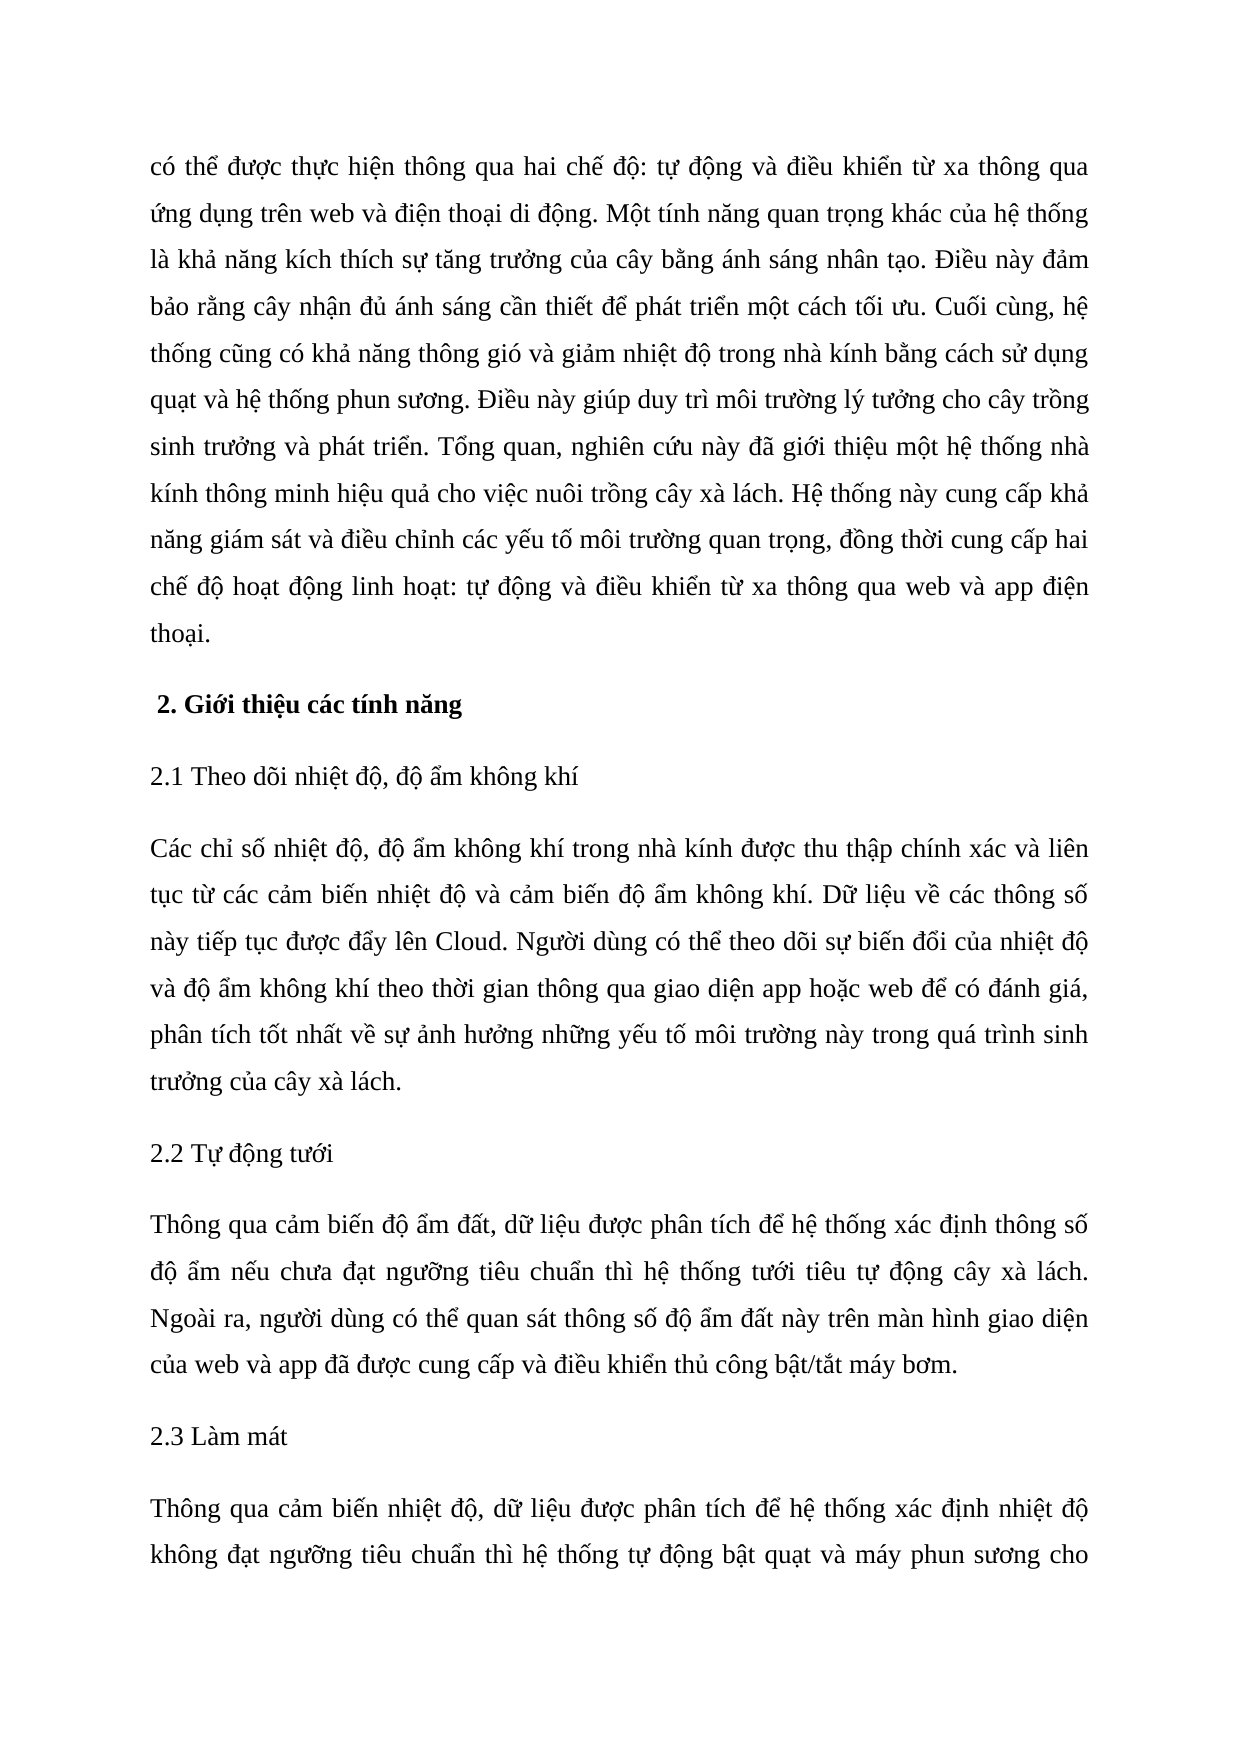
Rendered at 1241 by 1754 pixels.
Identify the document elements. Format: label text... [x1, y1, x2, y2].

subtitle 2.2 Tự động tưới [150, 1137, 1090, 1168]
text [150, 1492, 1090, 1569]
subtitle 2. Giới thiệu các tính năng [150, 688, 1090, 719]
subtitle 2.3 Làm mát [150, 1420, 1090, 1451]
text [150, 150, 1090, 648]
text Các chỉ số nhiệt độ, độ ẩm không khí trong nhà kính được thu thập chính xác và liên tục từ các cảm biến nhiệt độ và cảm biến độ ẩm không khí. Dữ liệu về các thông số này tiếp tục được đẩy lên Cloud. Người dùng có thể theo dõi sự biến đổi của nhiệt độ và độ ẩm không khí theo thời gian thông qua giao diện app hoặc web để có đánh giá, phân tích tốt nhất về sự ảnh hưởng những yếu tố môi trường này trong quá trình sinh trưởng của cây xà lách. [150, 832, 1090, 1096]
subtitle 2.1 Theo dõi nhiệt độ, độ ẩm không khí [150, 760, 1090, 791]
text Thông qua cảm biến độ ẩm đất, dữ liệu được phân tích để hệ thống xác định thông số độ ẩm nếu chưa đạt ngưỡng tiêu chuẩn thì hệ thống tưới tiêu tự động cây xà lách. Ngoài ra, người dùng có thể quan sát thông số độ ẩm đất này trên màn hình giao diện của web và app đã được cung cấp và điều khiển thủ công bật/tắt máy bơm. [150, 1208, 1090, 1379]
